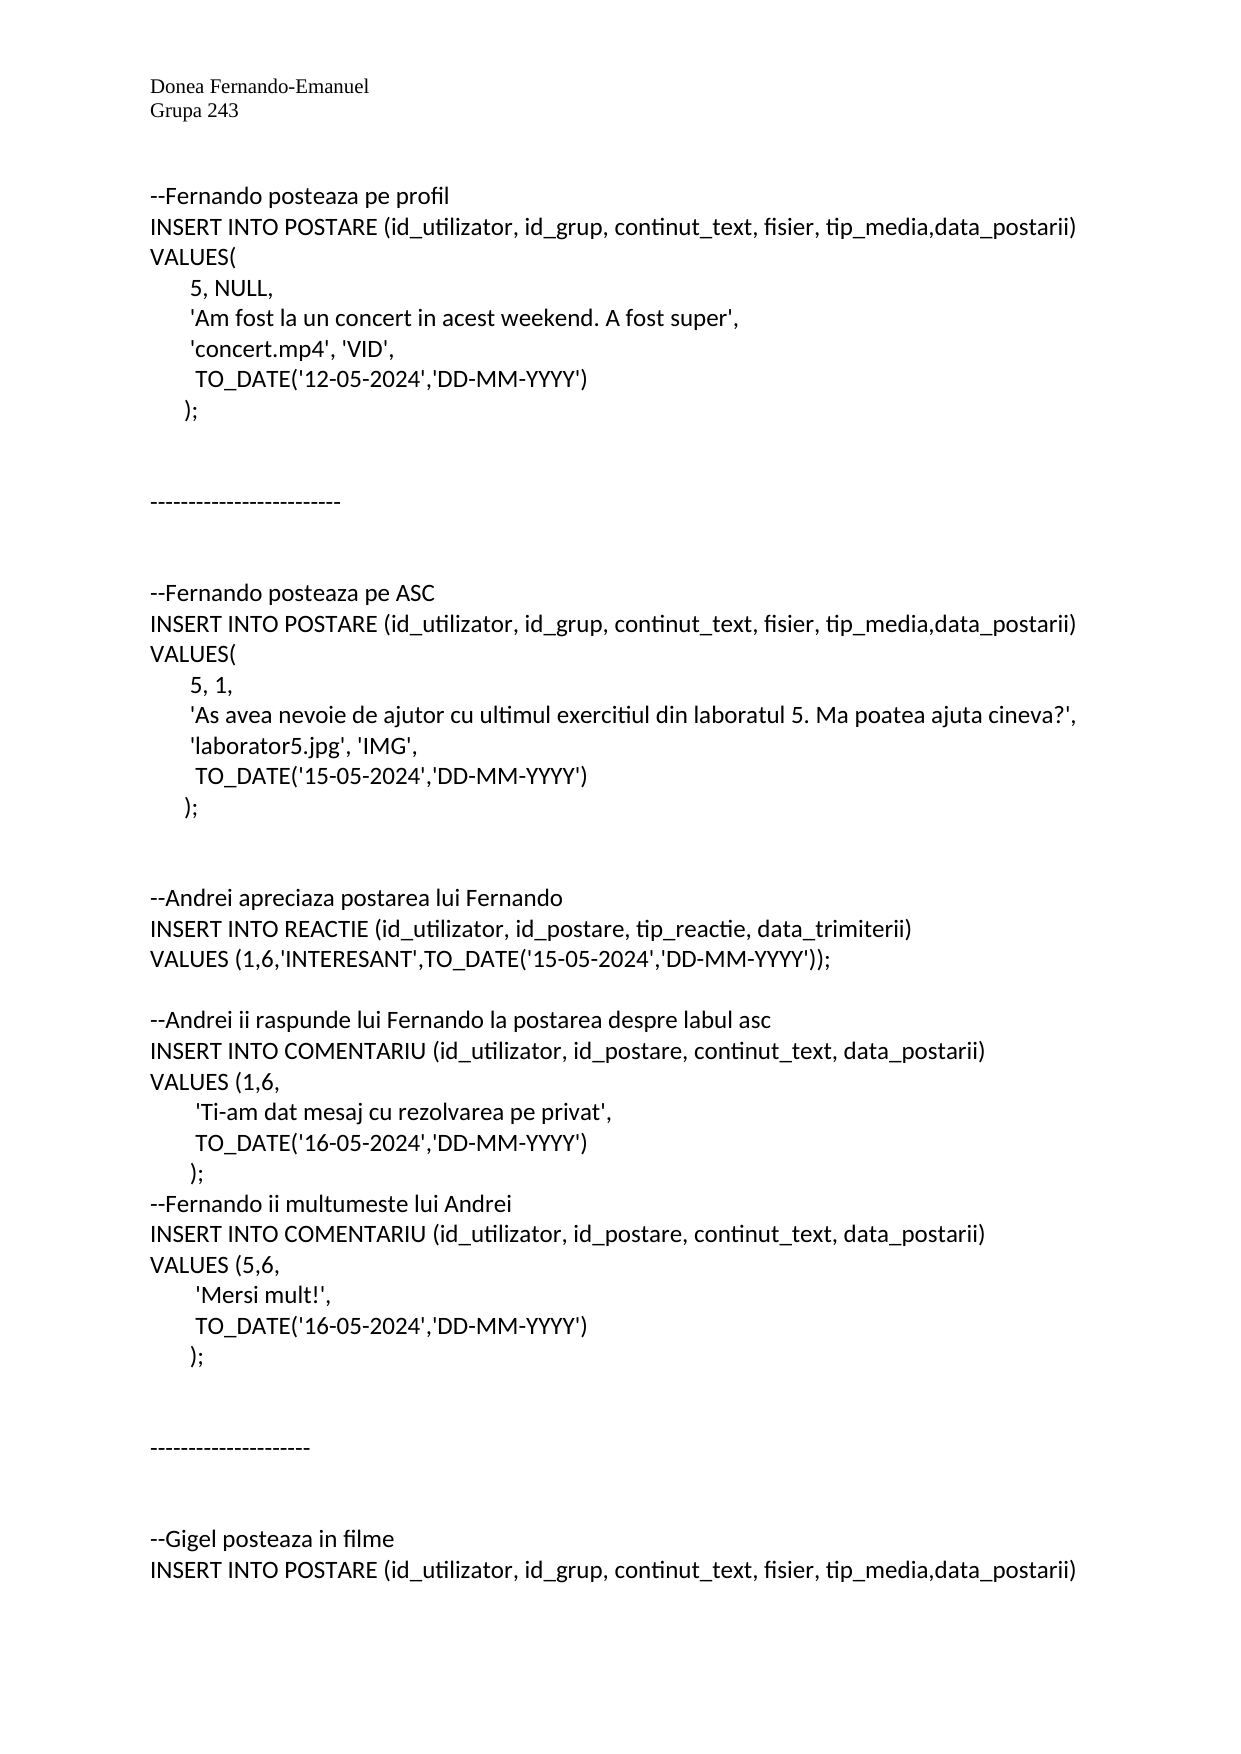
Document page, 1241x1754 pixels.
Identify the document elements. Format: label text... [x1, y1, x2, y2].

text TO_DATE('12-05-2024','DD-MM-YYYY') [150, 364, 1090, 394]
text INSERT INTO COMENTARIU (id_utilizator, id_postare, continut_text, data_postarii) [150, 1035, 1090, 1066]
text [150, 211, 1090, 242]
text TO_DATE('16-05-2024','DD-MM-YYYY') [150, 1127, 1090, 1157]
text VALUES (5,6, [150, 1249, 1090, 1279]
text INSERT INTO REACTIE (id_utilizator, id_postare, tip_reactie, data_trimiterii) [150, 913, 1090, 943]
text ); [150, 1340, 1090, 1371]
text INSERT INTO POSTARE (id_utilizator, id_grup, continut_text, fisier, tip_media,data_postarii) [150, 608, 1090, 638]
text --Andrei ii raspunde lui Fernando la postarea despre labul asc [150, 1004, 1090, 1035]
text 'As avea nevoie de ajutor cu ultimul exercitiul din laboratul 5. Ma poatea ajuta cineva?', [150, 699, 1090, 730]
text --Gigel posteaza in filme [150, 1523, 1090, 1554]
text VALUES (1,6, [150, 1066, 1090, 1096]
text --Fernando ii multumeste lui Andrei [150, 1188, 1090, 1218]
text --Andrei apreciaza postarea lui Fernando [150, 882, 1090, 913]
text ); [150, 1157, 1090, 1188]
text ); [150, 394, 1090, 425]
text VALUES( [150, 242, 1090, 272]
text INSERT INTO POSTARE (id_utilizator, id_grup, continut_text, fisier, tip_media,data_postarii) [150, 1554, 1090, 1584]
text --------------------- [150, 1432, 1090, 1462]
text --Fernando posteaza pe profil [150, 181, 1090, 211]
text 5, NULL, [150, 272, 1090, 303]
text 'laborator5.jpg', 'IMG', [150, 730, 1090, 760]
text INSERT INTO COMENTARIU (id_utilizator, id_postare, continut_text, data_postarii) [150, 1218, 1090, 1249]
text 'concert.mp4', 'VID', [150, 333, 1090, 364]
text --Fernando posteaza pe ASC [150, 577, 1090, 608]
text 'Ti-am dat mesaj cu rezolvarea pe privat', [150, 1096, 1090, 1127]
text 'Am fost la un concert in acest weekend. A fost super', [150, 303, 1090, 333]
text ); [150, 791, 1090, 821]
text VALUES (1,6,'INTERESANT',TO_DATE('15-05-2024','DD-MM-YYYY')); [150, 943, 1090, 974]
text ------------------------- [150, 486, 1090, 516]
text 'Mersi mult!', [150, 1279, 1090, 1310]
text 5, 1, [150, 669, 1090, 699]
text VALUES( [150, 638, 1090, 669]
text TO_DATE('16-05-2024','DD-MM-YYYY') [150, 1310, 1090, 1340]
text TO_DATE('15-05-2024','DD-MM-YYYY') [150, 760, 1090, 791]
